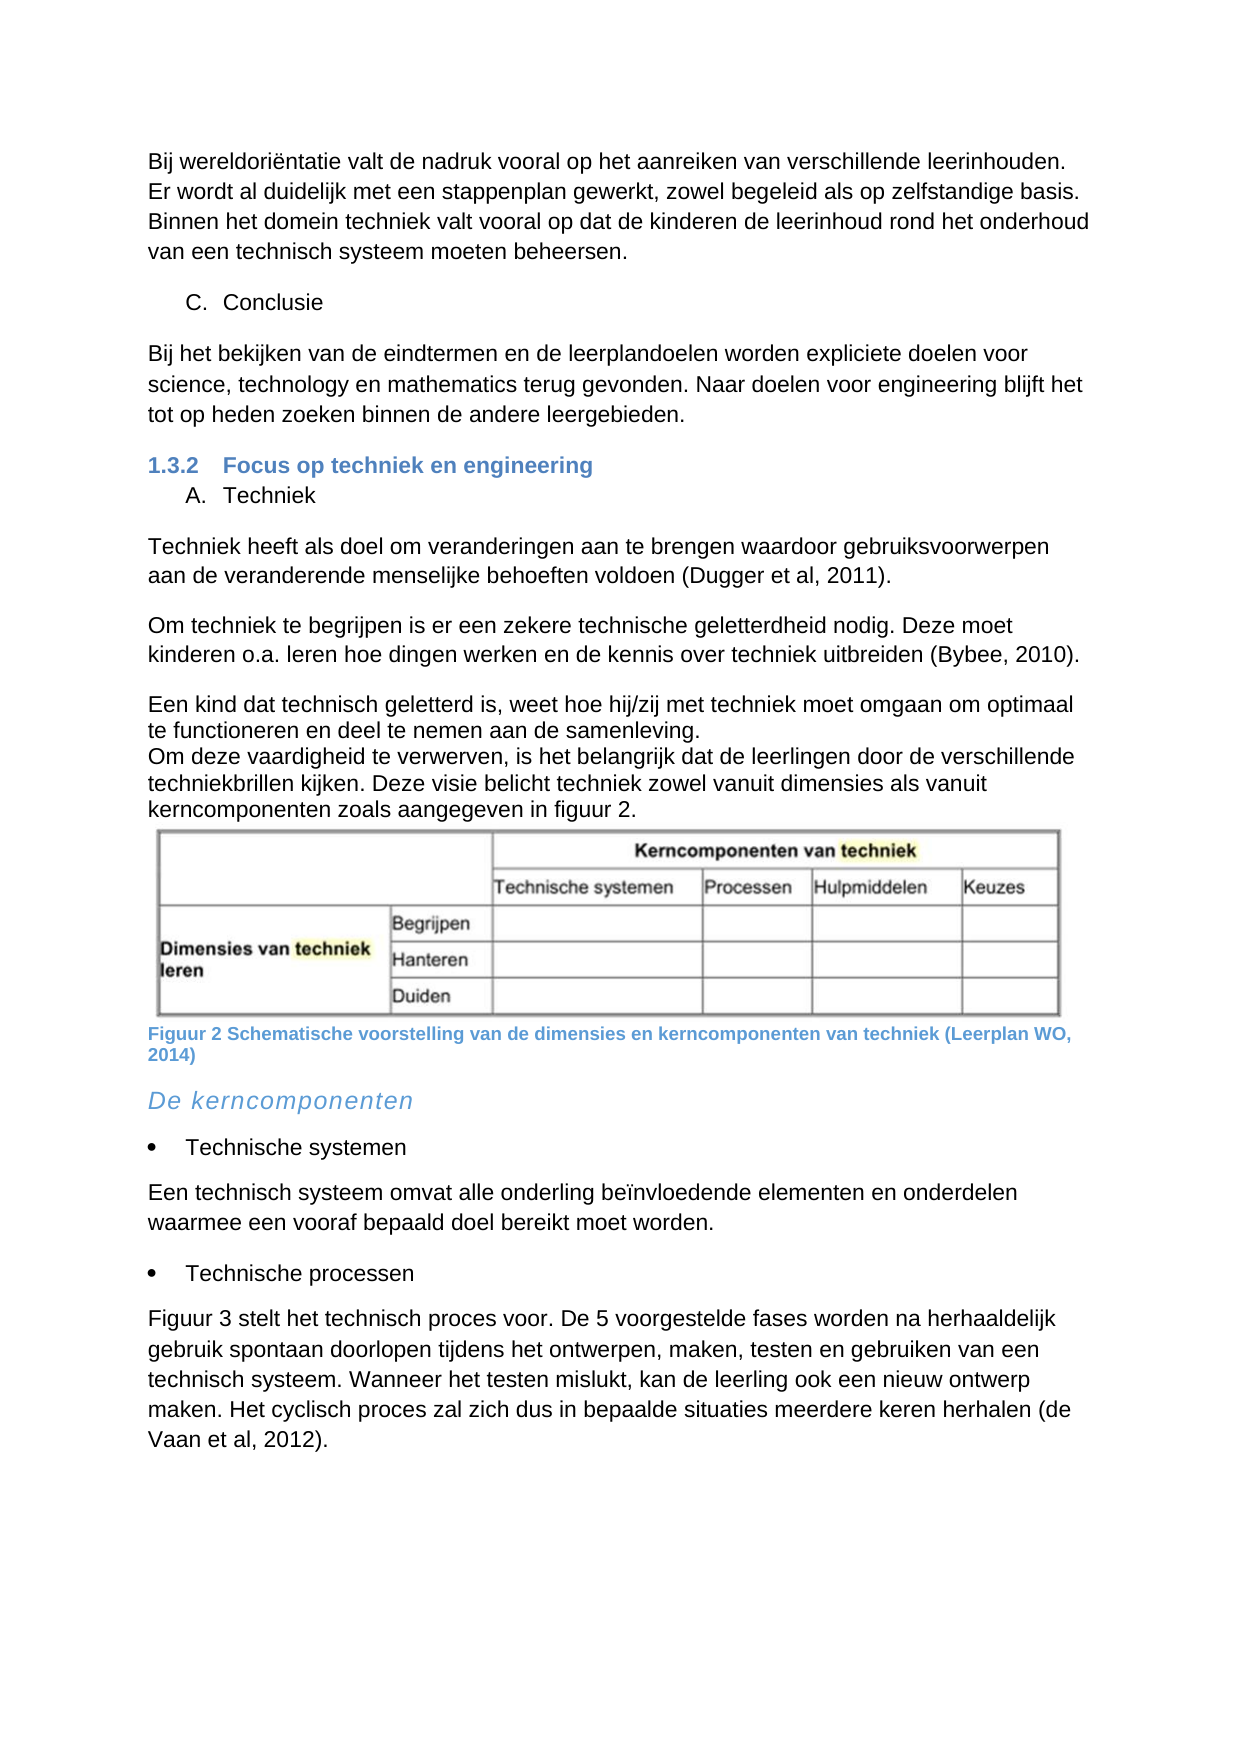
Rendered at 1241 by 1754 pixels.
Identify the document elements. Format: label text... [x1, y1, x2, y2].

list Technische systemen [148, 1134, 1093, 1160]
picture [147, 822, 1073, 1023]
subtitle Focus op techniek en engineering [148, 452, 1093, 478]
text Techniek heeft als doel om veranderingen aan te brengen waardoor gebruiksvoorwerpen aan de veranderende menselijke behoeften voldoen (Dugger et al, 2011). [148, 533, 1093, 588]
text Figuur 3 stelt het technisch proces voor. De 5 voorgestelde fases worden na herhaaldelijk gebruik spontaan doorlopen tijdens het ontwerpen, maken, testen en gebruiken van een technisch systeem. Wanneer het testen mislukt, kan de leerling ook een nieuw ontwerp maken. Het cyclisch proces zal zich dus in bepaalde situaties meerdere keren herhalen (de Vaan et al, 2012). [148, 1305, 1093, 1453]
text Een technisch systeem omvat alle onderling beïnvloedende elementen en onderdelen waarmee een vooraf bepaald doel bereikt moet worden. [148, 1179, 1093, 1236]
text Een kind dat technisch geletterd is, weet hoe hij/zij met techniek moet omgaan om optimaal te functioneren en deel te nemen aan de samenleving. [148, 691, 1093, 743]
text Om deze vaardigheid te verwerven, is het belangrijk dat de leerlingen door de verschillende techniekbrillen kijken. Deze visie belicht techniek zowel vanuit dimensies als vanuit kerncomponenten zoals aangegeven in figuur 2. [148, 743, 1093, 822]
text Bij het bekijken van de eindtermen en de leerplandoelen worden expliciete doelen voor science, technology en mathematics terug gevonden. Naar doelen voor engineering blijft het tot op heden zoeken binnen de andere leergebieden. [148, 340, 1093, 427]
text Bij wereldoriëntatie valt de nadruk vooral op het aanreiken van verschillende leerinhouden. Er wordt al duidelijk met een stappenplan gewerkt, zowel begeleid als op zelfstandige basis. Binnen het domein techniek valt vooral op dat de kinderen de leerinhoud rond het onderhoud van een technisch systeem moeten beheersen. [148, 148, 1093, 264]
subtitle De kerncomponenten [148, 1086, 1093, 1115]
list Conclusie [185, 289, 1093, 316]
list Technische processen [148, 1260, 1093, 1287]
text Figuur 2 Schematische voorstelling van de dimensies en kerncomponenten van techniek (Leerplan WO, 2014) [148, 1022, 1093, 1065]
text Om techniek te begrijpen is er een zekere technische geletterdheid nodig. Deze moet kinderen o.a. leren hoe dingen werken en de kennis over techniek uitbreiden (Bybee, 2010). [148, 612, 1093, 667]
list Techniek [185, 482, 1093, 508]
